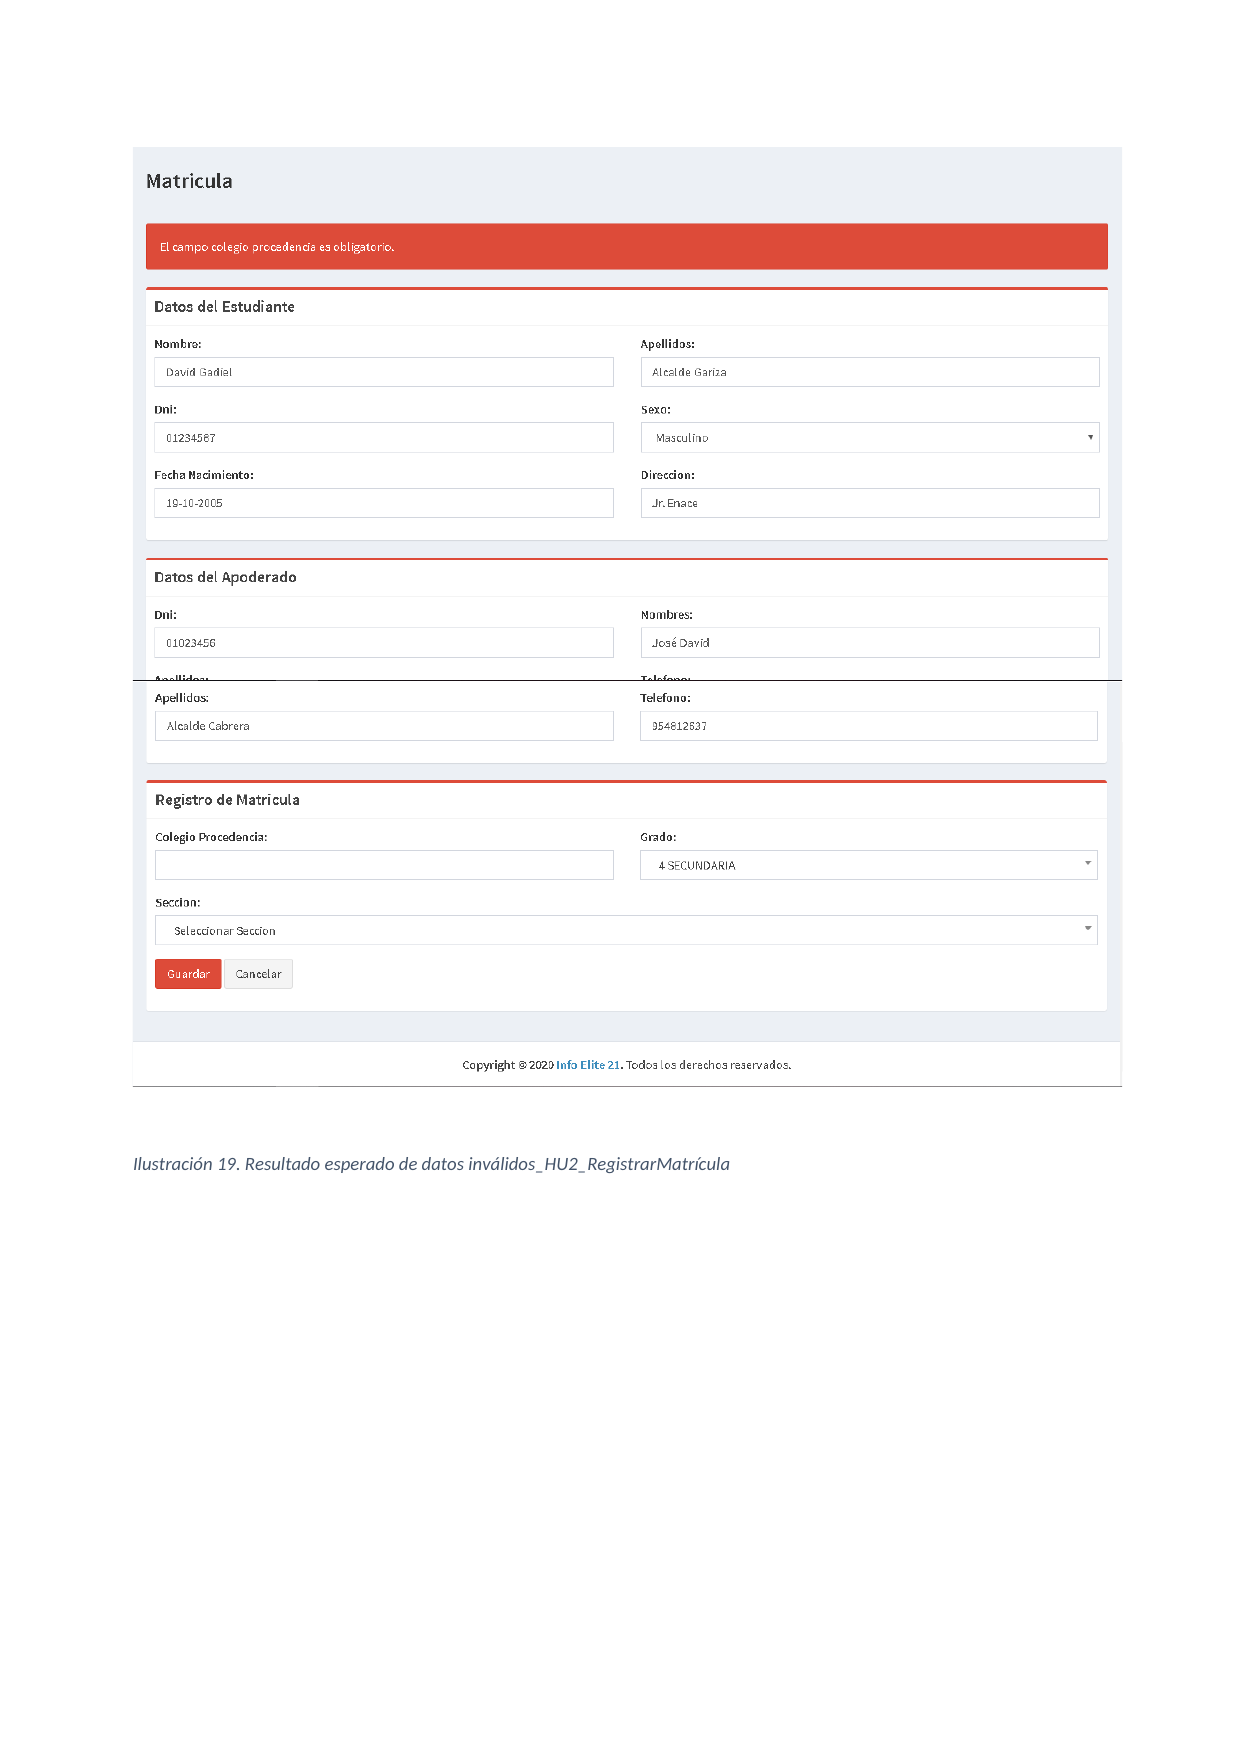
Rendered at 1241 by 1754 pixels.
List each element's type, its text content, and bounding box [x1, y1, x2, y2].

picture [132, 682, 1123, 1087]
text Ilustración 19. Resultado esperado de datos inválidos_HU2_RegistrarMatrícula [133, 1153, 1122, 1176]
picture [132, 147, 1123, 681]
